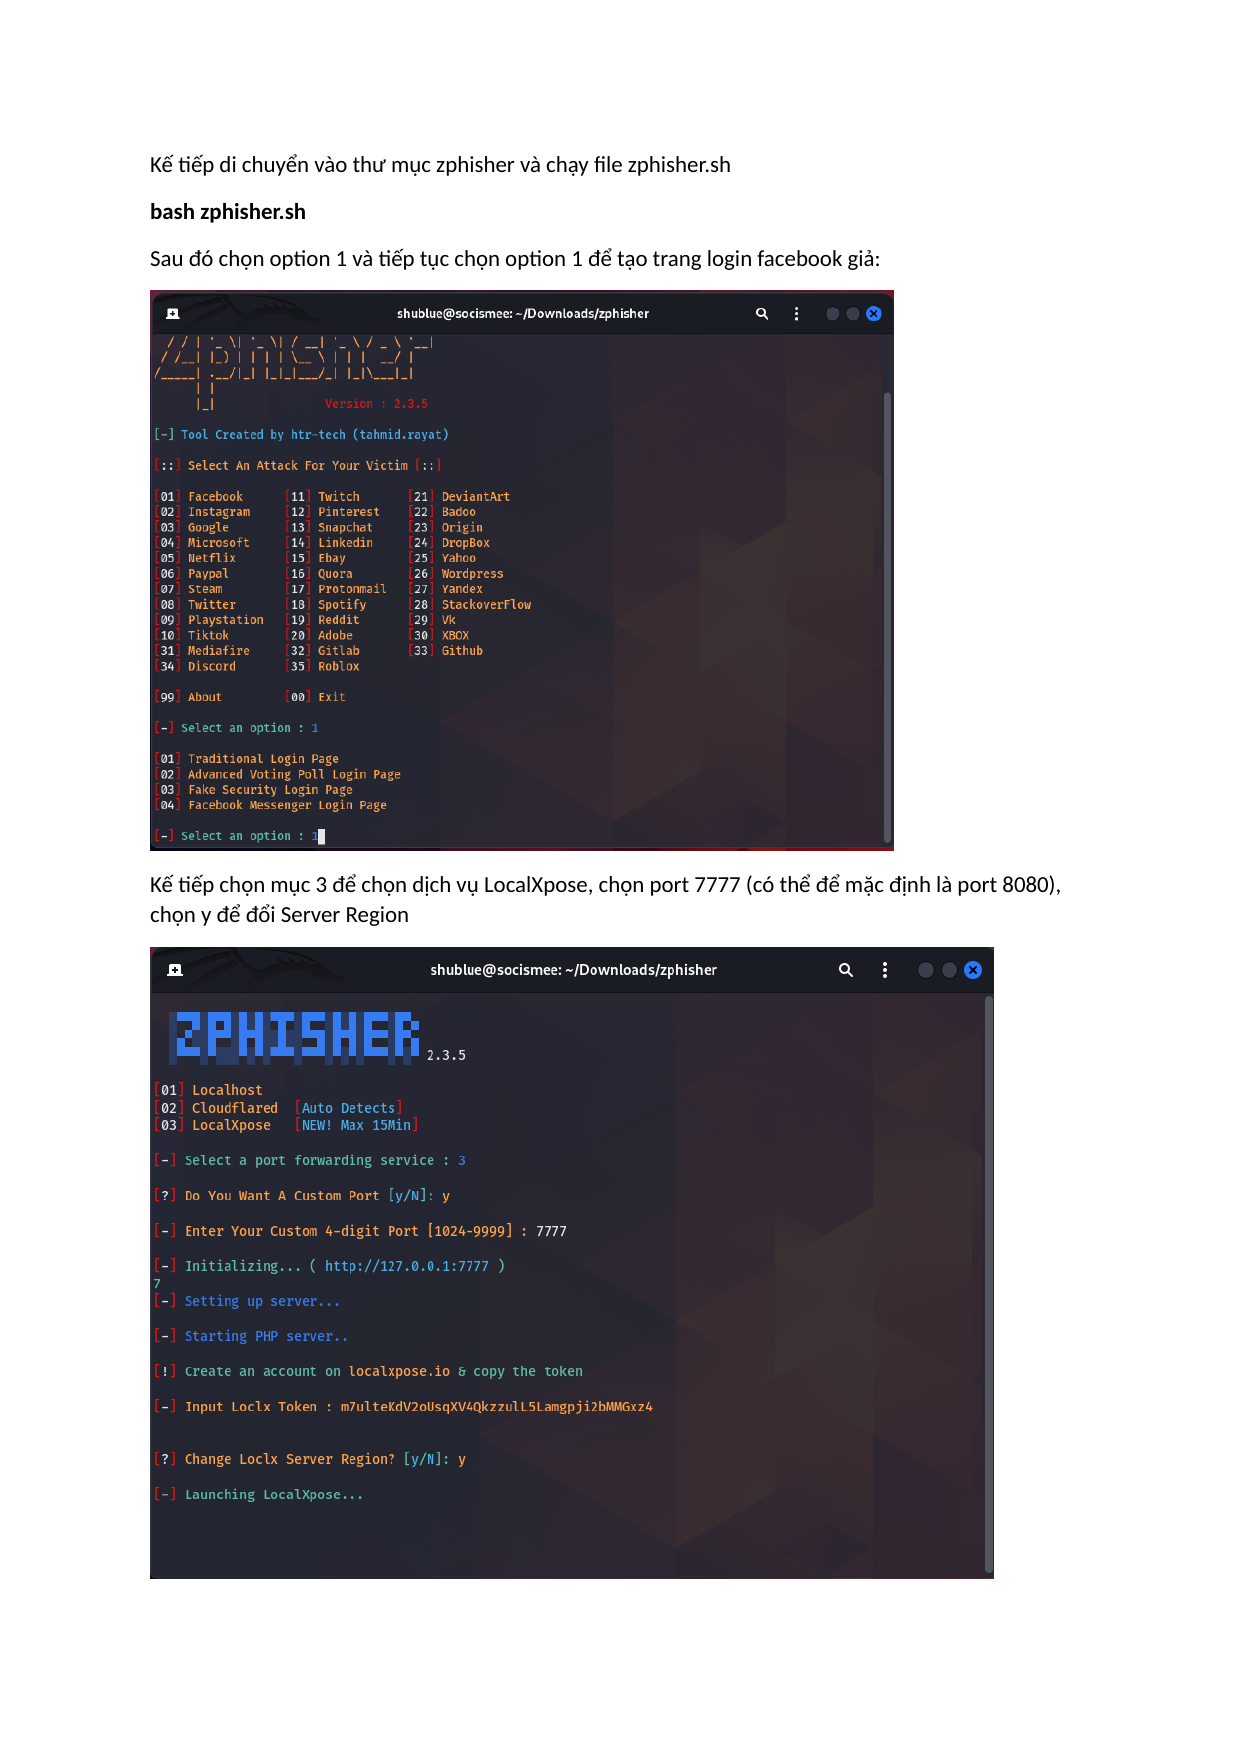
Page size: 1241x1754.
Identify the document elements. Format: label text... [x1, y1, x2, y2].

picture [150, 290, 894, 851]
picture [150, 947, 994, 1579]
text bash zphisher.sh [150, 197, 1090, 225]
text Sau đó chọn option 1 và tiếp tục chọn option 1 để tạo trang login facebook giả: [150, 244, 1090, 272]
text Kế tiếp chọn mục 3 để chọn dịch vụ LocalXpose, chọn port 7777 (có thể để mặc định là port 8080), chọn y để đổi Server Region [150, 870, 1090, 928]
text Kế tiếp di chuyển vào thư mục zphisher và chạy file zphisher.sh [150, 150, 1090, 178]
